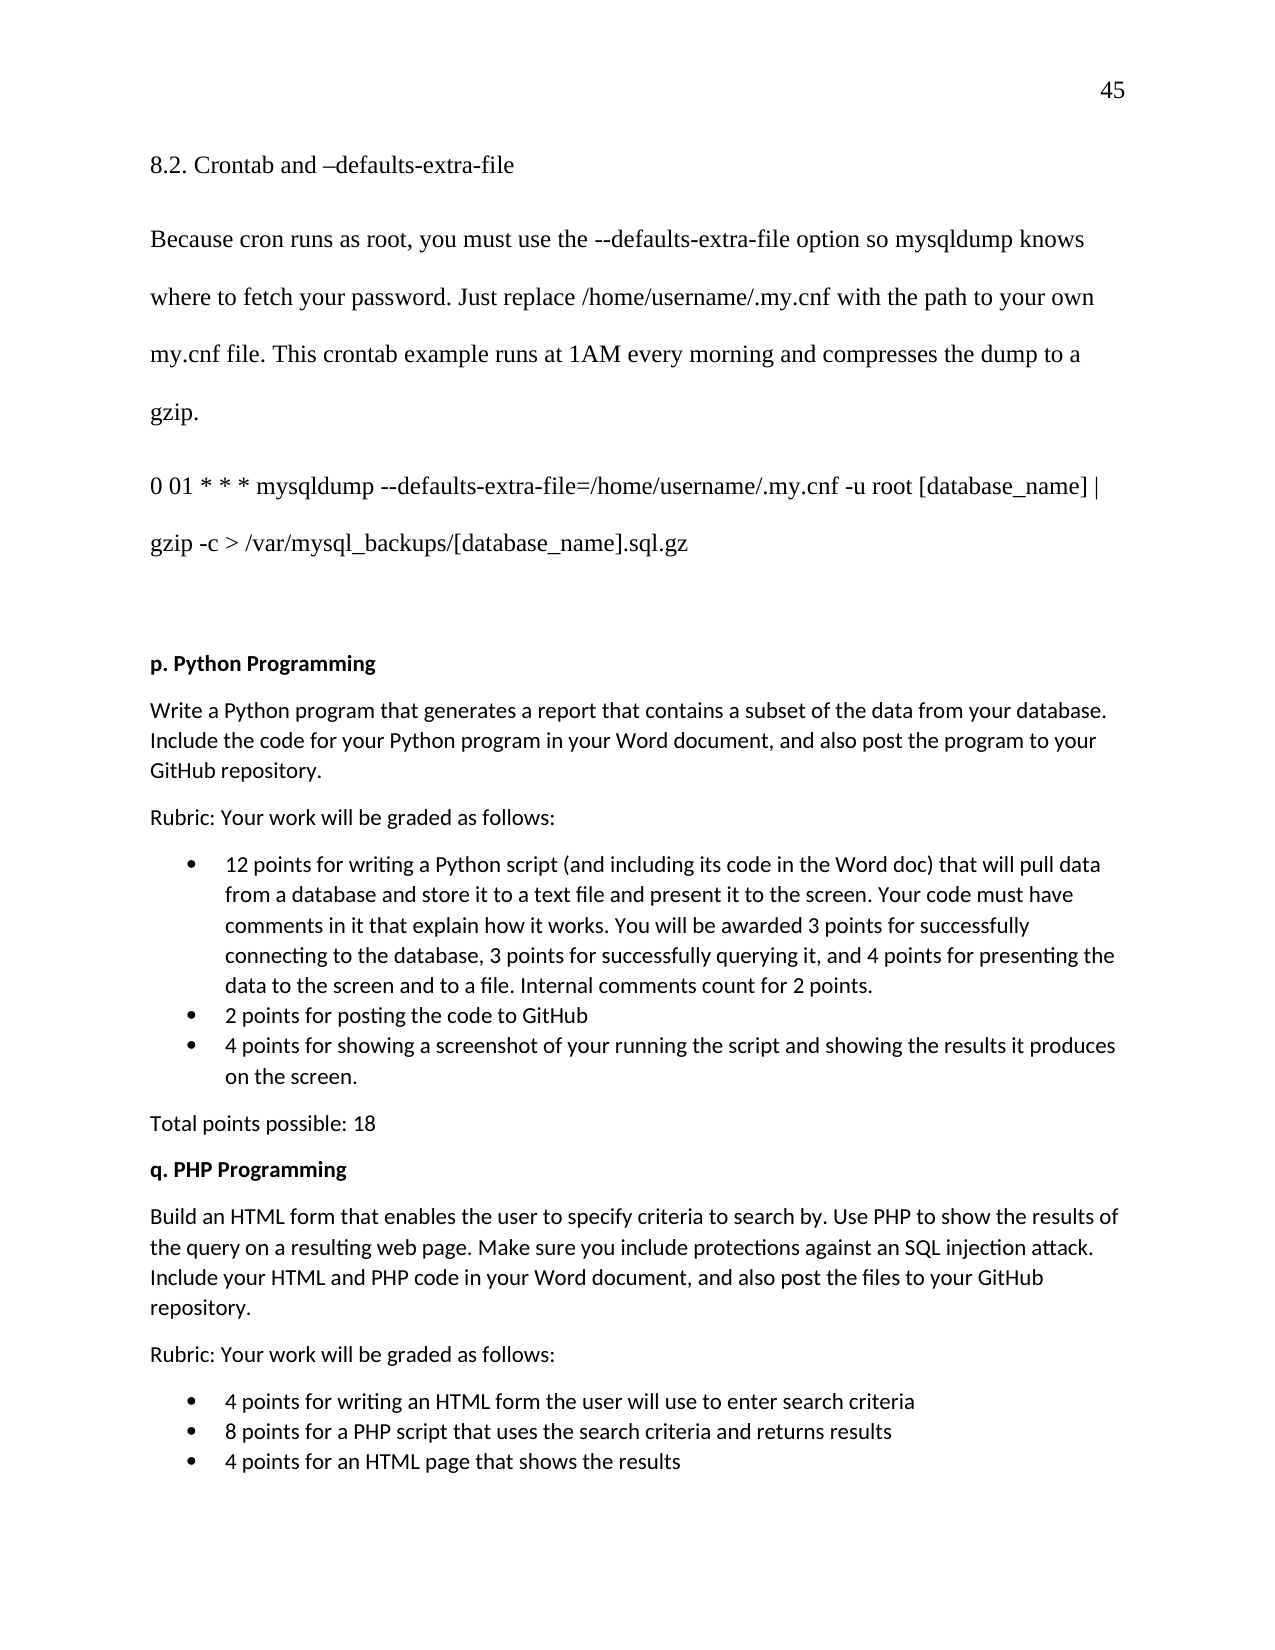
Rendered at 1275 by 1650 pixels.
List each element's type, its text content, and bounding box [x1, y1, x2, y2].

list 8 points for a PHP script that uses the search criteria and returns results [187, 1417, 1125, 1445]
text Because cron runs as root, you must use the --defaults-extra-file option so mysqldump knows where to fetch your password. Just replace /home/username/.my.cnf with the path to your own my.cnf file. This crontab example runs at 1AM every morning and compresses the dump to a gzip. [150, 224, 1125, 425]
text 8.2. Crontab and –defaults-extra-file [150, 150, 1125, 179]
list 4 points for an HTML page that shows the results [187, 1447, 1125, 1475]
text Write a Python program that generates a report that contains a subset of the data from your database. Include the code for your Python program in your Word document, and also post the program to your GitHub repository. [150, 696, 1125, 785]
text Rubric: Your work will be graded as follows: [150, 803, 1125, 832]
list 12 points for writing a Python script (and including its code in the Word doc) that will pull data from a database and store it to a text file and present it to the screen. Your code must have comments in it that explain how it works. You will be awarded 3 points for successfully connecting to the database, 3 points for successfully querying it, and 4 points for presenting the data to the screen and to a file. Internal comments count for 2 points. [187, 850, 1125, 999]
list 4 points for writing an HTML form the user will use to enter search criteria [187, 1387, 1125, 1415]
text Build an HTML form that enables the user to specify criteria to search by. Use PHP to show the results of the query on a resulting web page. Make sure you include protections against an SQL injection attack. Include your HTML and PHP code in your Word document, and also post the files to your GitHub repository. [150, 1202, 1125, 1321]
list 4 points for showing a screenshot of your running the script and showing the results it produces on the screen. [187, 1032, 1125, 1090]
text 0 01 * * * mysqldump --defaults-extra-file=/home/username/.my.cnf -u root [database_name] | gzip -c > /var/mysql_backups/[database_name].sql.gz [150, 471, 1125, 557]
text Total points possible: 18 [150, 1109, 1125, 1137]
text p. Python Programming [150, 649, 1125, 677]
list 2 points for posting the code to GitHub [187, 1001, 1125, 1029]
text q. PHP Programming [150, 1156, 1125, 1184]
text Rubric: Your work will be graded as follows: [150, 1340, 1125, 1368]
